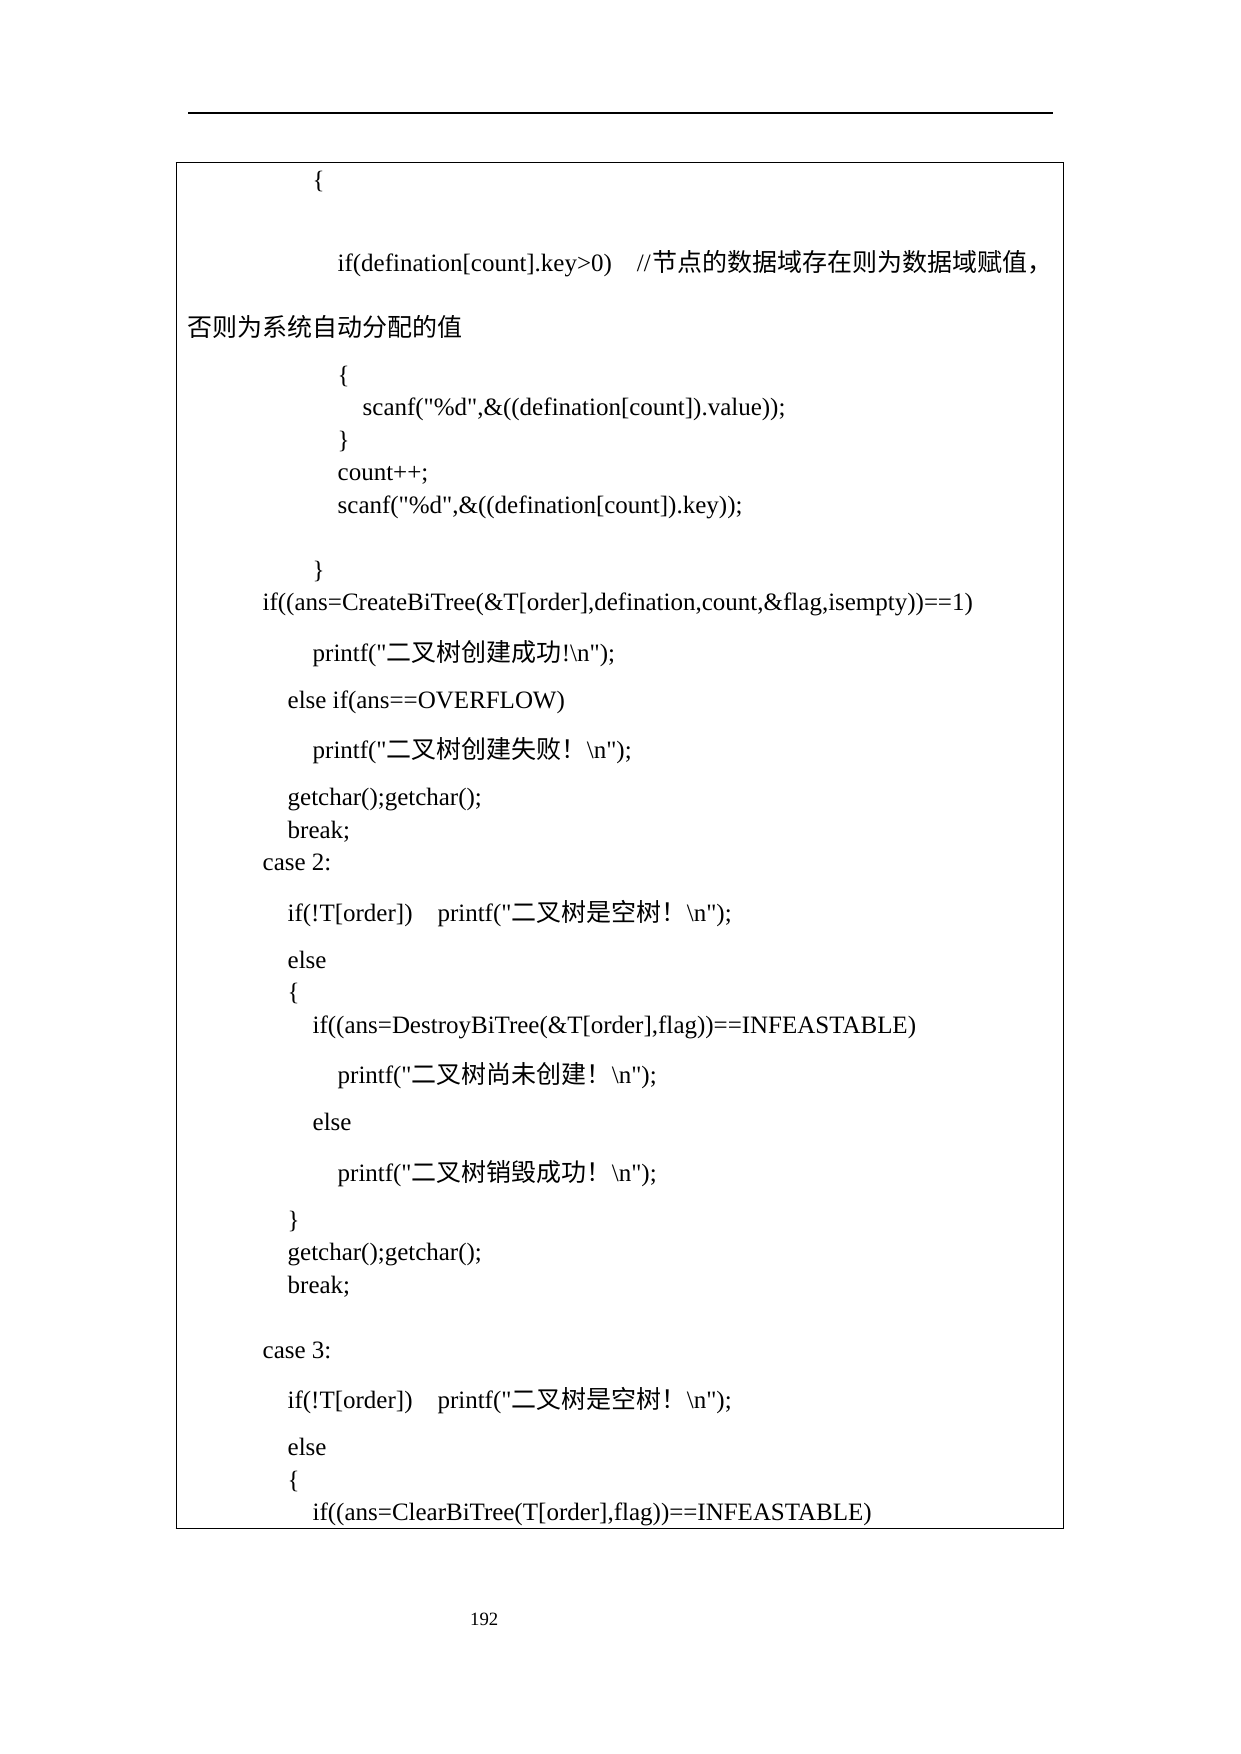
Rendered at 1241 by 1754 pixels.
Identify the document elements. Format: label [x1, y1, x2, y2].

table_header [177, 163, 1063, 1528]
